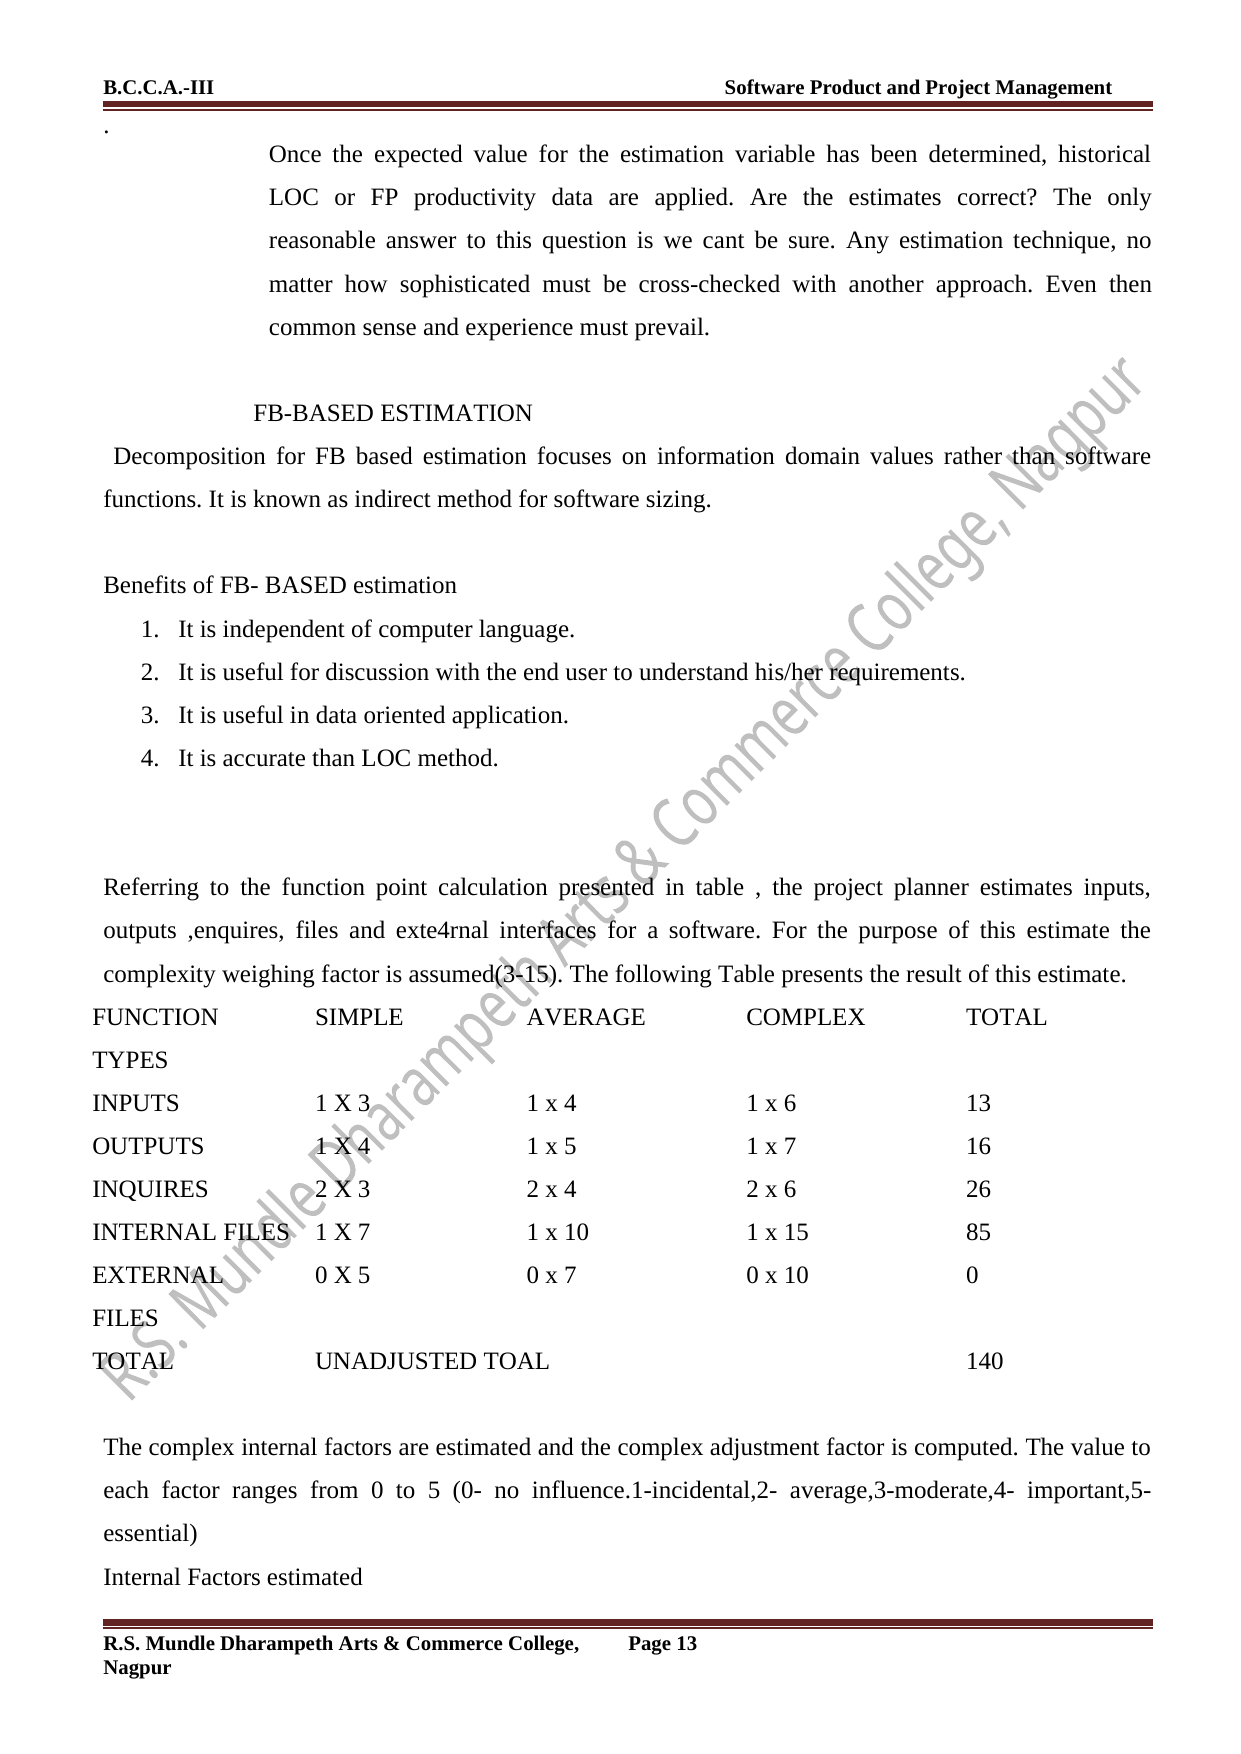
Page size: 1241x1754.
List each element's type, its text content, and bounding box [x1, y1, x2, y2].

table_cell UNADJUSTED TOAL [304, 1346, 954, 1389]
table_cell 1 x 6 [735, 1088, 954, 1131]
table_cell 1 x 5 [515, 1131, 735, 1174]
list It is useful in data oriented application. [141, 700, 1153, 729]
table_cell 1 x 7 [735, 1131, 954, 1174]
table_cell 85 [955, 1217, 1164, 1260]
table_cell 0 x 7 [515, 1260, 735, 1346]
table_header TOTAL [955, 1002, 1164, 1088]
table_cell 1 X 4 [304, 1131, 515, 1174]
table_cell 1 x 10 [515, 1217, 735, 1260]
table_cell 16 [955, 1131, 1164, 1174]
text Benefits of FB- BASED estimation [103, 571, 1153, 599]
table_cell 0 x 10 [735, 1260, 954, 1346]
table_cell 1 X 7 [304, 1217, 515, 1260]
text FB-BASED ESTIMATION [178, 398, 1153, 427]
table_header COMPLEX [735, 1002, 954, 1088]
table_cell 140 [955, 1346, 1164, 1389]
text Decomposition for FB based estimation focuses on information domain values rather than software functions. It is known as indirect method for software sizing. [103, 441, 1153, 513]
table_cell 2 x 6 [735, 1174, 954, 1217]
table_cell 1 X 3 [304, 1088, 515, 1131]
table_header SIMPLE [304, 1002, 515, 1088]
table_cell INQUIRES [81, 1174, 303, 1217]
text Internal Factors estimated [103, 1562, 1153, 1590]
table_cell INPUTS [81, 1088, 303, 1131]
table_cell 0 [955, 1260, 1164, 1346]
list Once the expected value for the estimation variable has been determined, historical LOC or FP productivity data are applied. Are the estimates correct? The only reasonable answer to this question is we cant be sure. Any estimation technique, no matter how sophisticated must be cross-checked with another approach. Even then common sense and experience must prevail. [269, 139, 1153, 341]
text The complex internal factors are estimated and the complex adjustment factor is computed. The value to each factor ranges from 0 to 5 (0- no influence.1-incidental,2- average,3-moderate,4- important,5-essential) [103, 1432, 1153, 1547]
table_cell 1 x 15 [735, 1217, 954, 1260]
table_header FUNCTION TYPES [81, 1002, 303, 1088]
table_cell 2 X 3 [304, 1174, 515, 1217]
table_cell 1 x 4 [515, 1088, 735, 1131]
table_cell TOTAL [81, 1346, 303, 1389]
text Referring to the function point calculation presented in table , the project planner estimates inputs, outputs ,enquires, files and exte4rnal interfaces for a software. For the purpose of this estimate the complexity weighing factor is assumed(3-15). The following Table presents the result of this estimate. [103, 872, 1153, 987]
table_cell EXTERNAL FILES [81, 1260, 303, 1346]
table_cell 13 [955, 1088, 1164, 1131]
table_cell 26 [955, 1174, 1164, 1217]
list It is independent of computer language. [141, 614, 1153, 642]
list It is accurate than LOC method. [141, 743, 1153, 772]
table_cell OUTPUTS [81, 1131, 303, 1174]
table_header AVERAGE [515, 1002, 735, 1088]
table_cell INTERNAL FILES [81, 1217, 303, 1260]
table_cell 2 x 4 [515, 1174, 735, 1217]
table_cell 0 X 5 [304, 1260, 515, 1346]
list It is useful for discussion with the end user to understand his/her requirements. [141, 657, 1153, 686]
